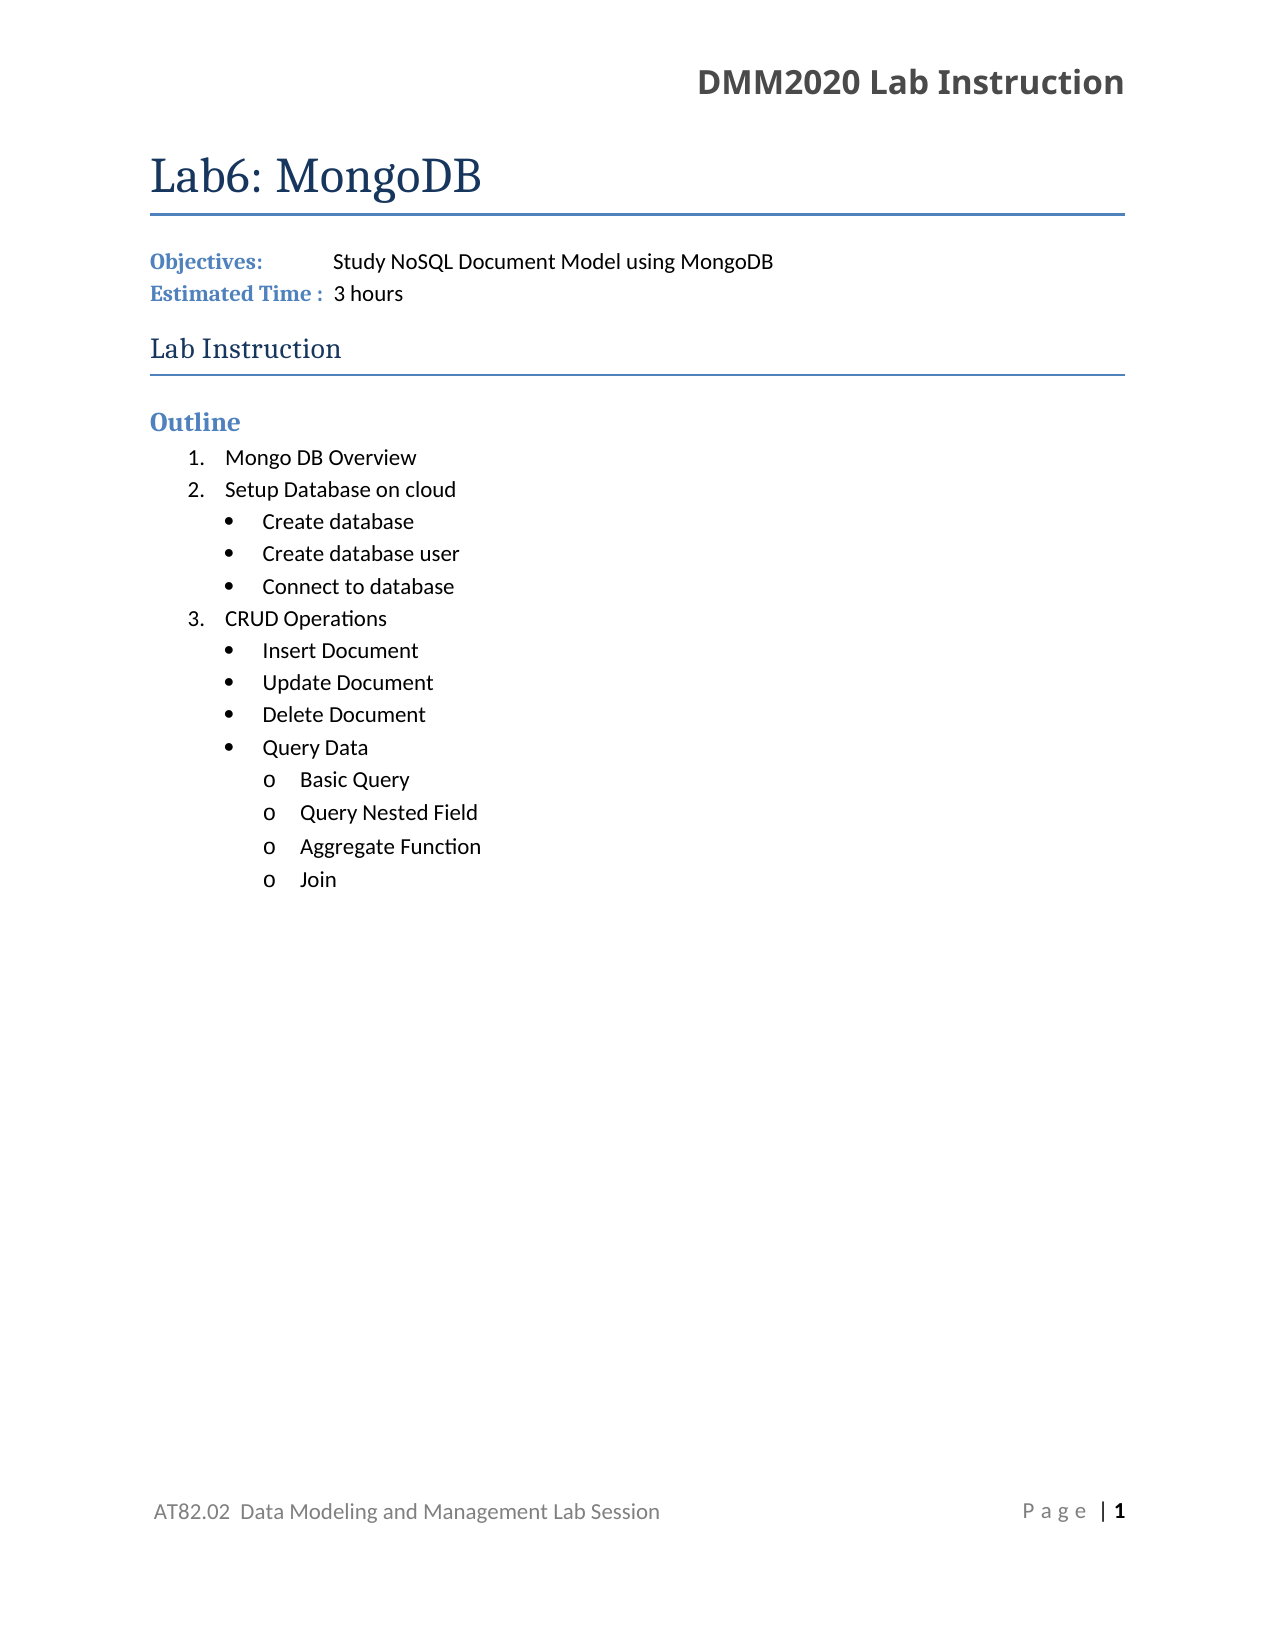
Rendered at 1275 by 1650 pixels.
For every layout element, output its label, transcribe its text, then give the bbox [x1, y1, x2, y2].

list Update Document [225, 668, 1125, 696]
list Create database user [225, 539, 1125, 568]
list CRUD Operations [187, 604, 1125, 632]
list Mongo DB Overview [187, 443, 1125, 471]
list Delete Document [225, 701, 1125, 728]
title Lab6: MongoDB [150, 148, 1125, 213]
subtitle Outline [150, 407, 1125, 438]
subtitle Objectives: Study NoSQL Document Model using MongoDB [150, 247, 1125, 275]
list Query Nested Field [262, 798, 1125, 828]
list Aggregate Function [262, 832, 1125, 861]
list Insert Document [225, 636, 1125, 664]
title Lab Instruction [150, 332, 1125, 374]
list Connect to database [225, 572, 1125, 600]
list Setup Database on cloud [187, 475, 1125, 503]
text Estimated Time : 3 hours [150, 279, 1125, 307]
list Query Data [225, 733, 1125, 761]
list Join [262, 866, 1125, 895]
list Basic Query [262, 765, 1125, 794]
list Create database [225, 507, 1125, 535]
